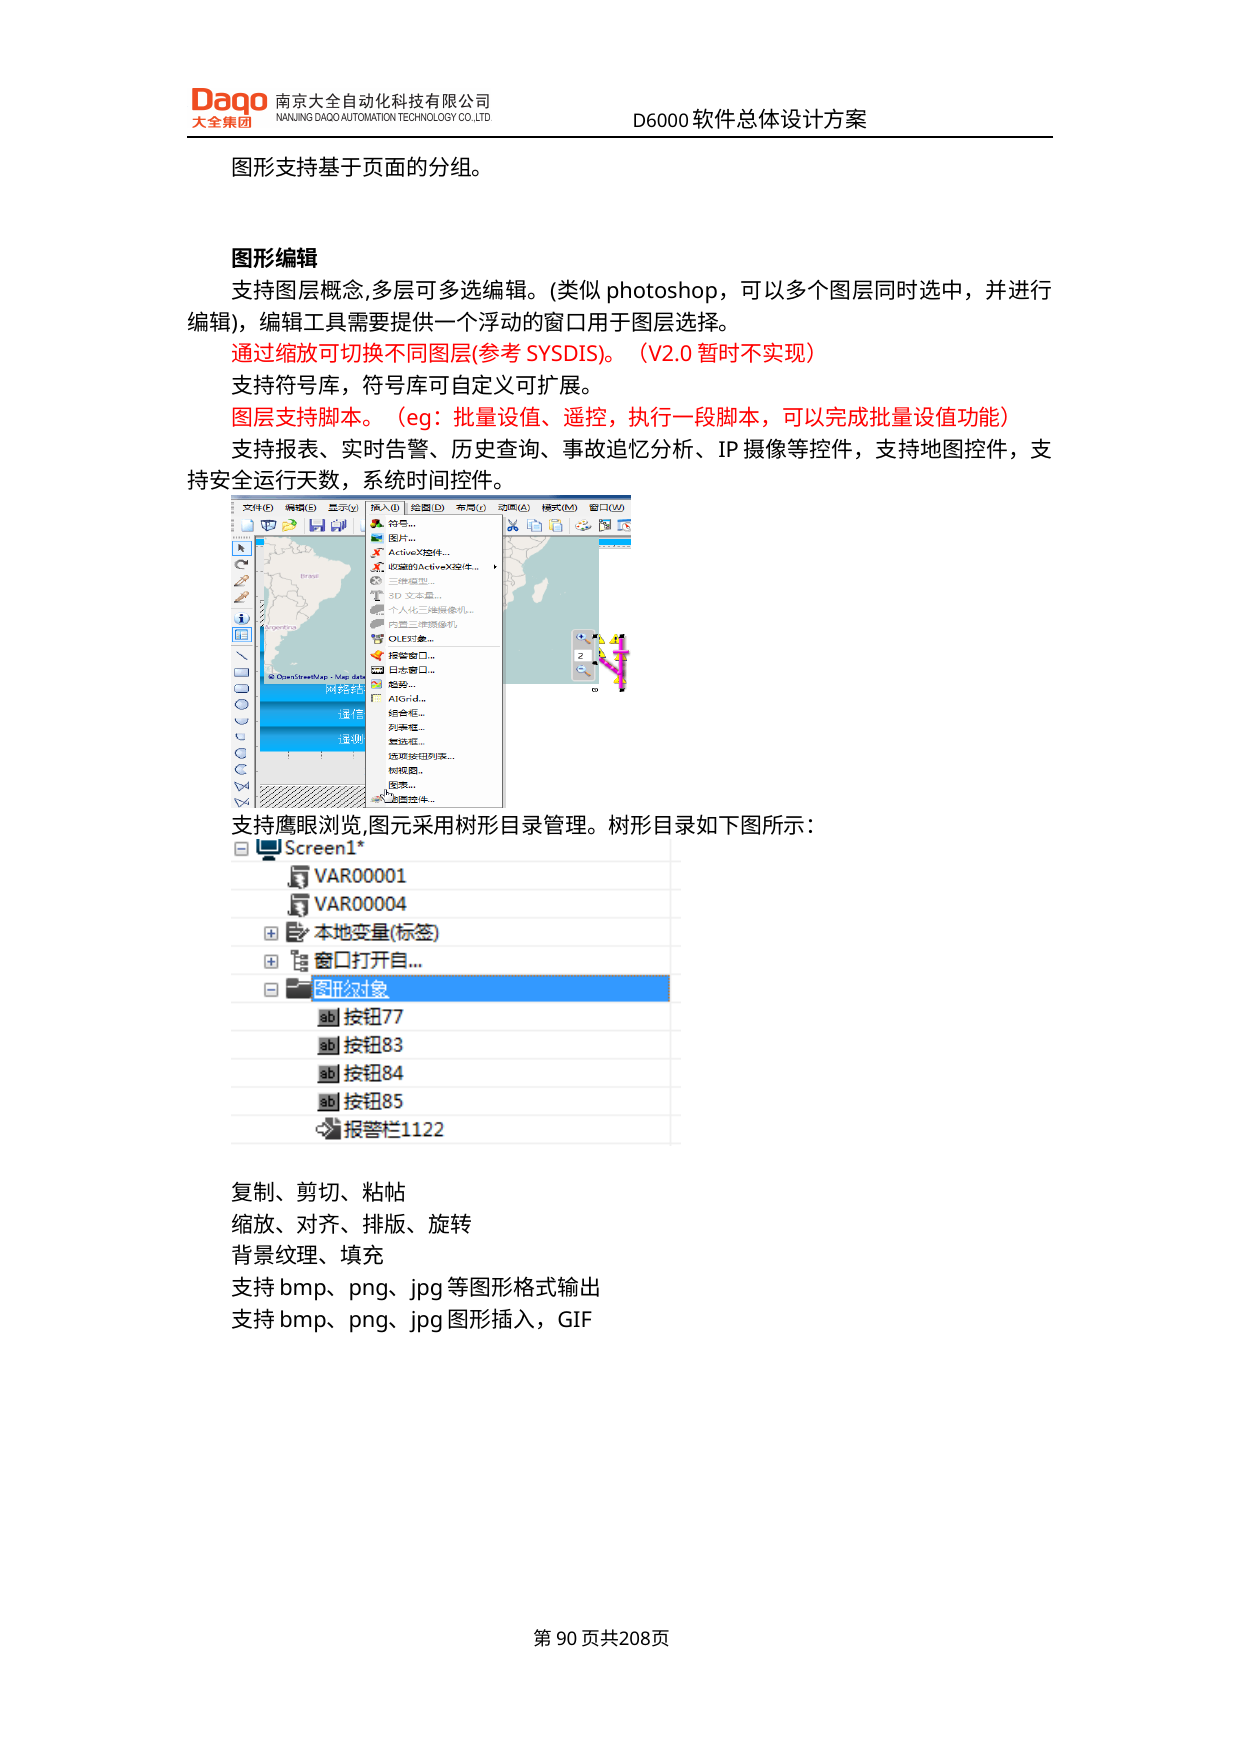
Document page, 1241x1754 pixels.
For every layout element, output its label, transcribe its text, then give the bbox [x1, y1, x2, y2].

text 通过缩放可切换不同图层(参考SYSDIS)。（V2.0暂时不实现） [187, 336, 1053, 368]
picture [231, 839, 681, 1146]
picture [231, 495, 631, 808]
text 支持bmp、png、jpg图形插入，GIF [187, 1302, 1053, 1334]
picture [260, 839, 278, 851]
text 图形支持基于页面的分组。 [187, 150, 1053, 182]
text 图层支持脚本。（eg：批量设值、遥控，执行一段脚本，可以完成批量设值功能） [187, 400, 1053, 432]
text 支持报表、实时告警、历史查询、事故追忆分析、IP摄像等控件，支持地图控件，支持安全运行天数，系统时间控件。 [187, 432, 1053, 495]
text 支持鹰眼浏览,图元采用树形目录管理。树形目录如下图所示： [187, 808, 1053, 839]
text 背景纹理、填充 [187, 1238, 1053, 1270]
text 复制、剪切、粘帖 [187, 1175, 1053, 1207]
text 缩放、对齐、排版、旋转 [187, 1207, 1053, 1238]
text 支持图层概念,多层可多选编辑。(类似photoshop，可以多个图层同时选中，并进行编辑)，编辑工具需要提供一个浮动的窗口用于图层选择。 [187, 273, 1053, 336]
text 支持符号库，符号库可自定义可扩展。 [187, 368, 1053, 400]
text 图形编辑 [187, 241, 1053, 273]
picture [187, 88, 492, 128]
text 支持bmp、png、jpg等图形格式输出 [187, 1270, 1053, 1302]
